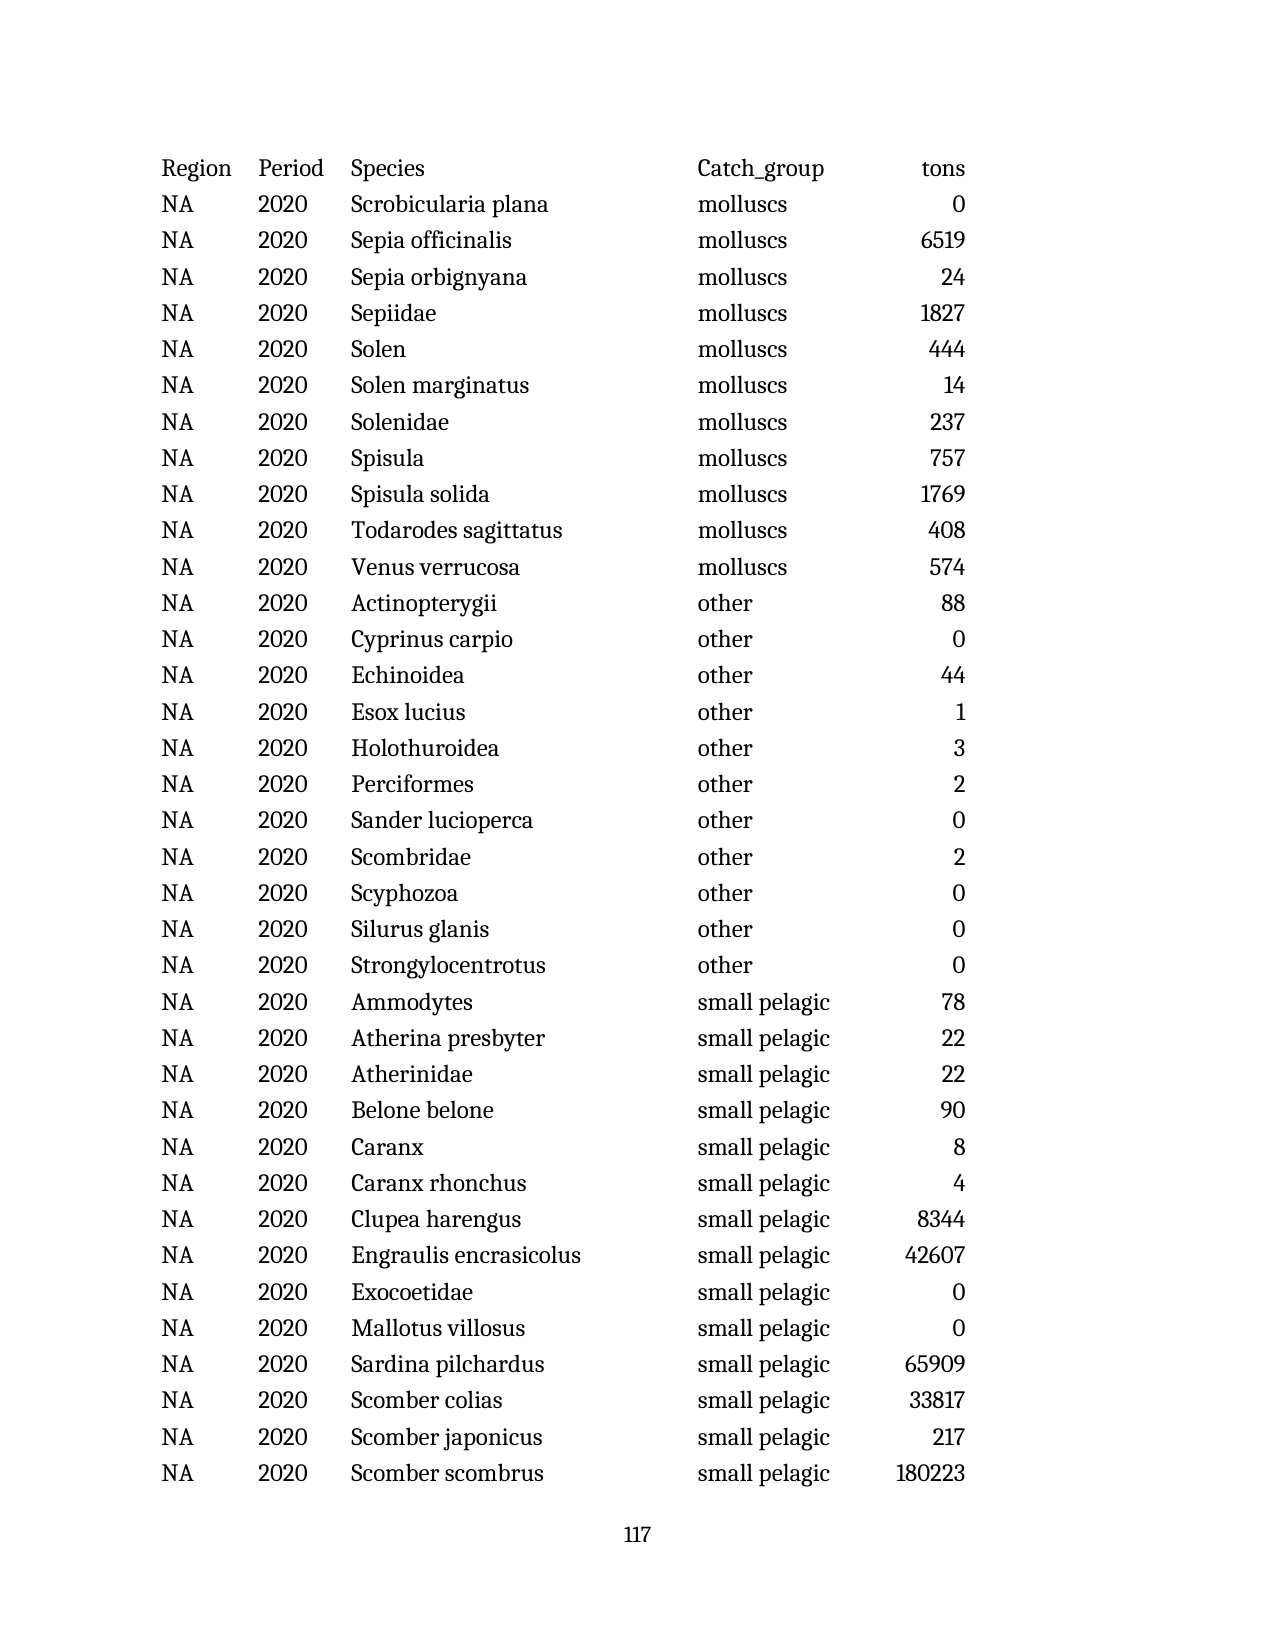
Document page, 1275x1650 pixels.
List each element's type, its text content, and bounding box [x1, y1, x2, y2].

table_header tons [871, 150, 976, 186]
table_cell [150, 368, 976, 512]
table_header Species [340, 150, 686, 186]
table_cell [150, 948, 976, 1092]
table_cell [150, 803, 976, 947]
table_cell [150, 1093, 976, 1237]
table_header Region [150, 150, 247, 186]
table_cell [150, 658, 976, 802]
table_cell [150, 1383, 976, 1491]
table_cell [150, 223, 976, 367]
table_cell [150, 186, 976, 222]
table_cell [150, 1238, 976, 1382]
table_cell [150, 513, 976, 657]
table_header Period [247, 150, 340, 186]
table_header Catch_group [686, 150, 871, 186]
